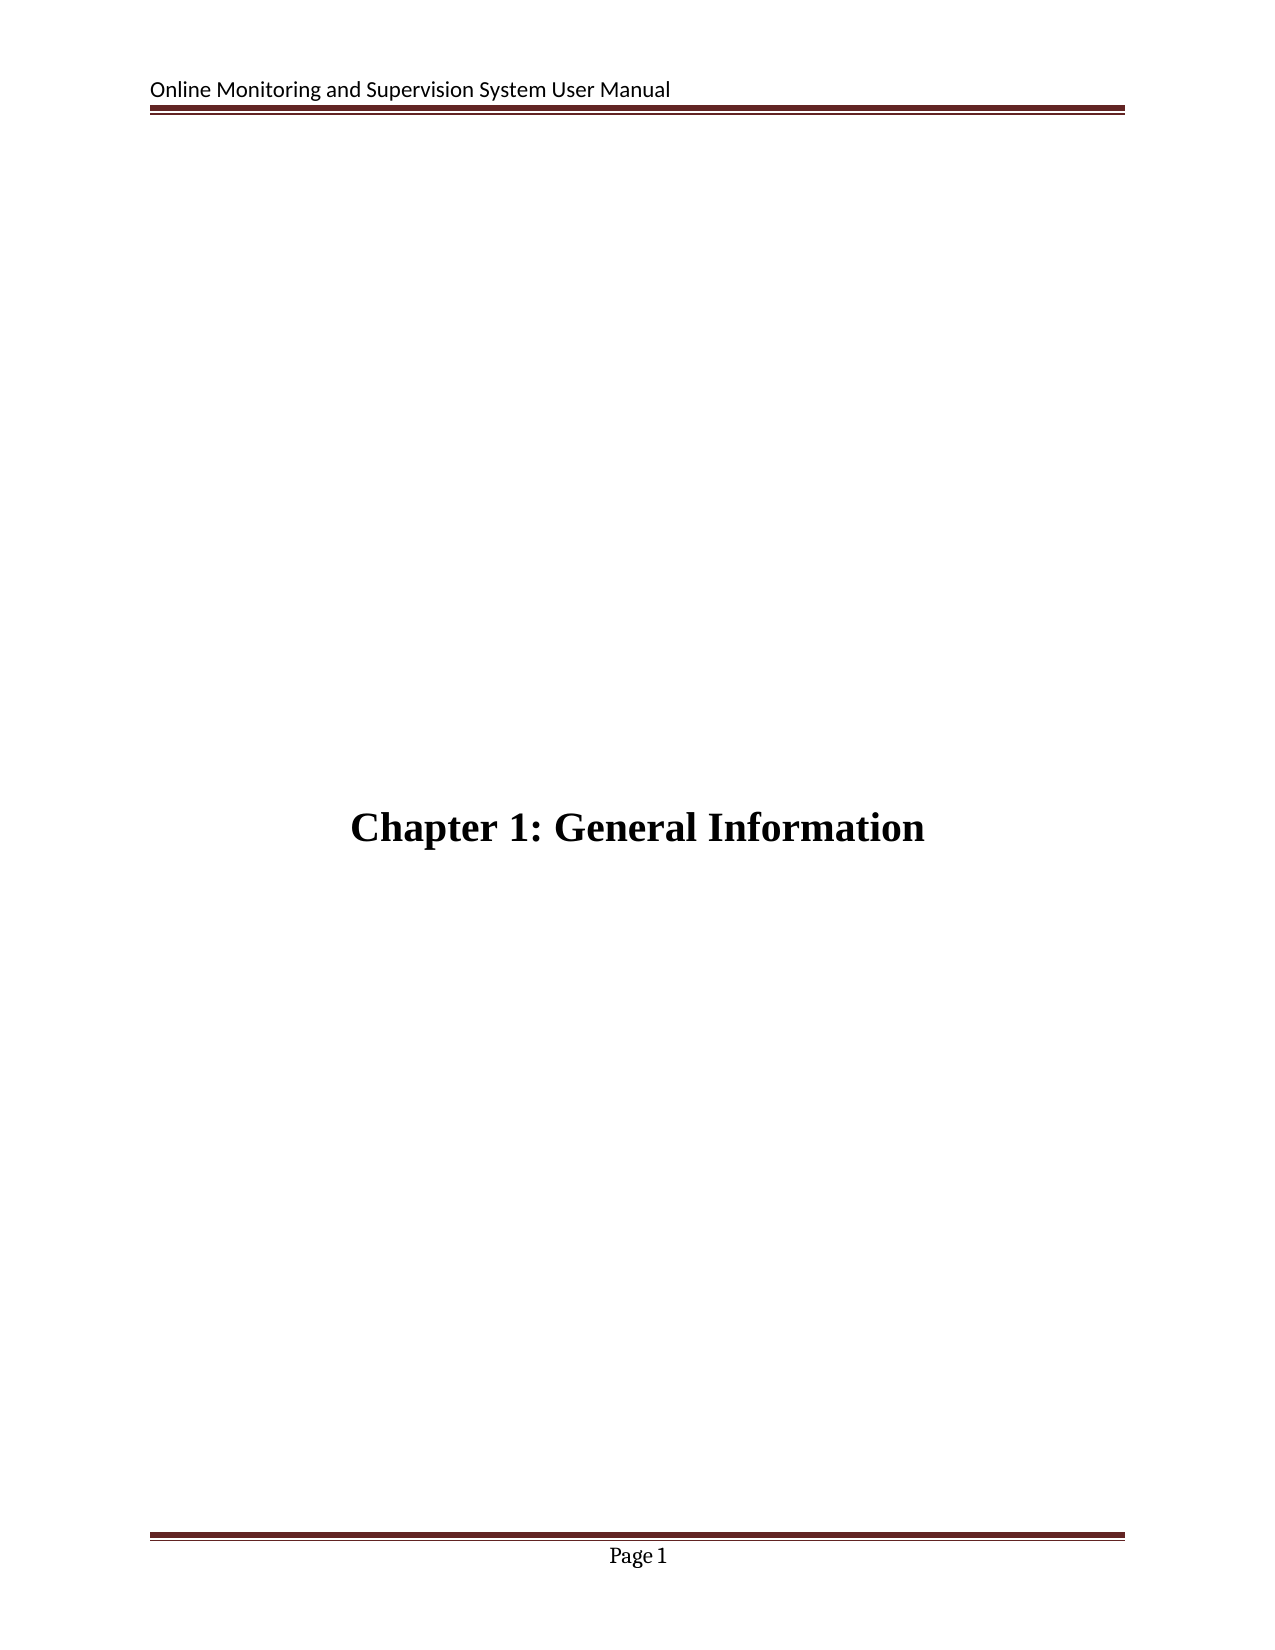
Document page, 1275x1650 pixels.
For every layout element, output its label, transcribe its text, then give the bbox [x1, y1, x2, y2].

subtitle Chapter 1: General Information [150, 802, 1125, 850]
